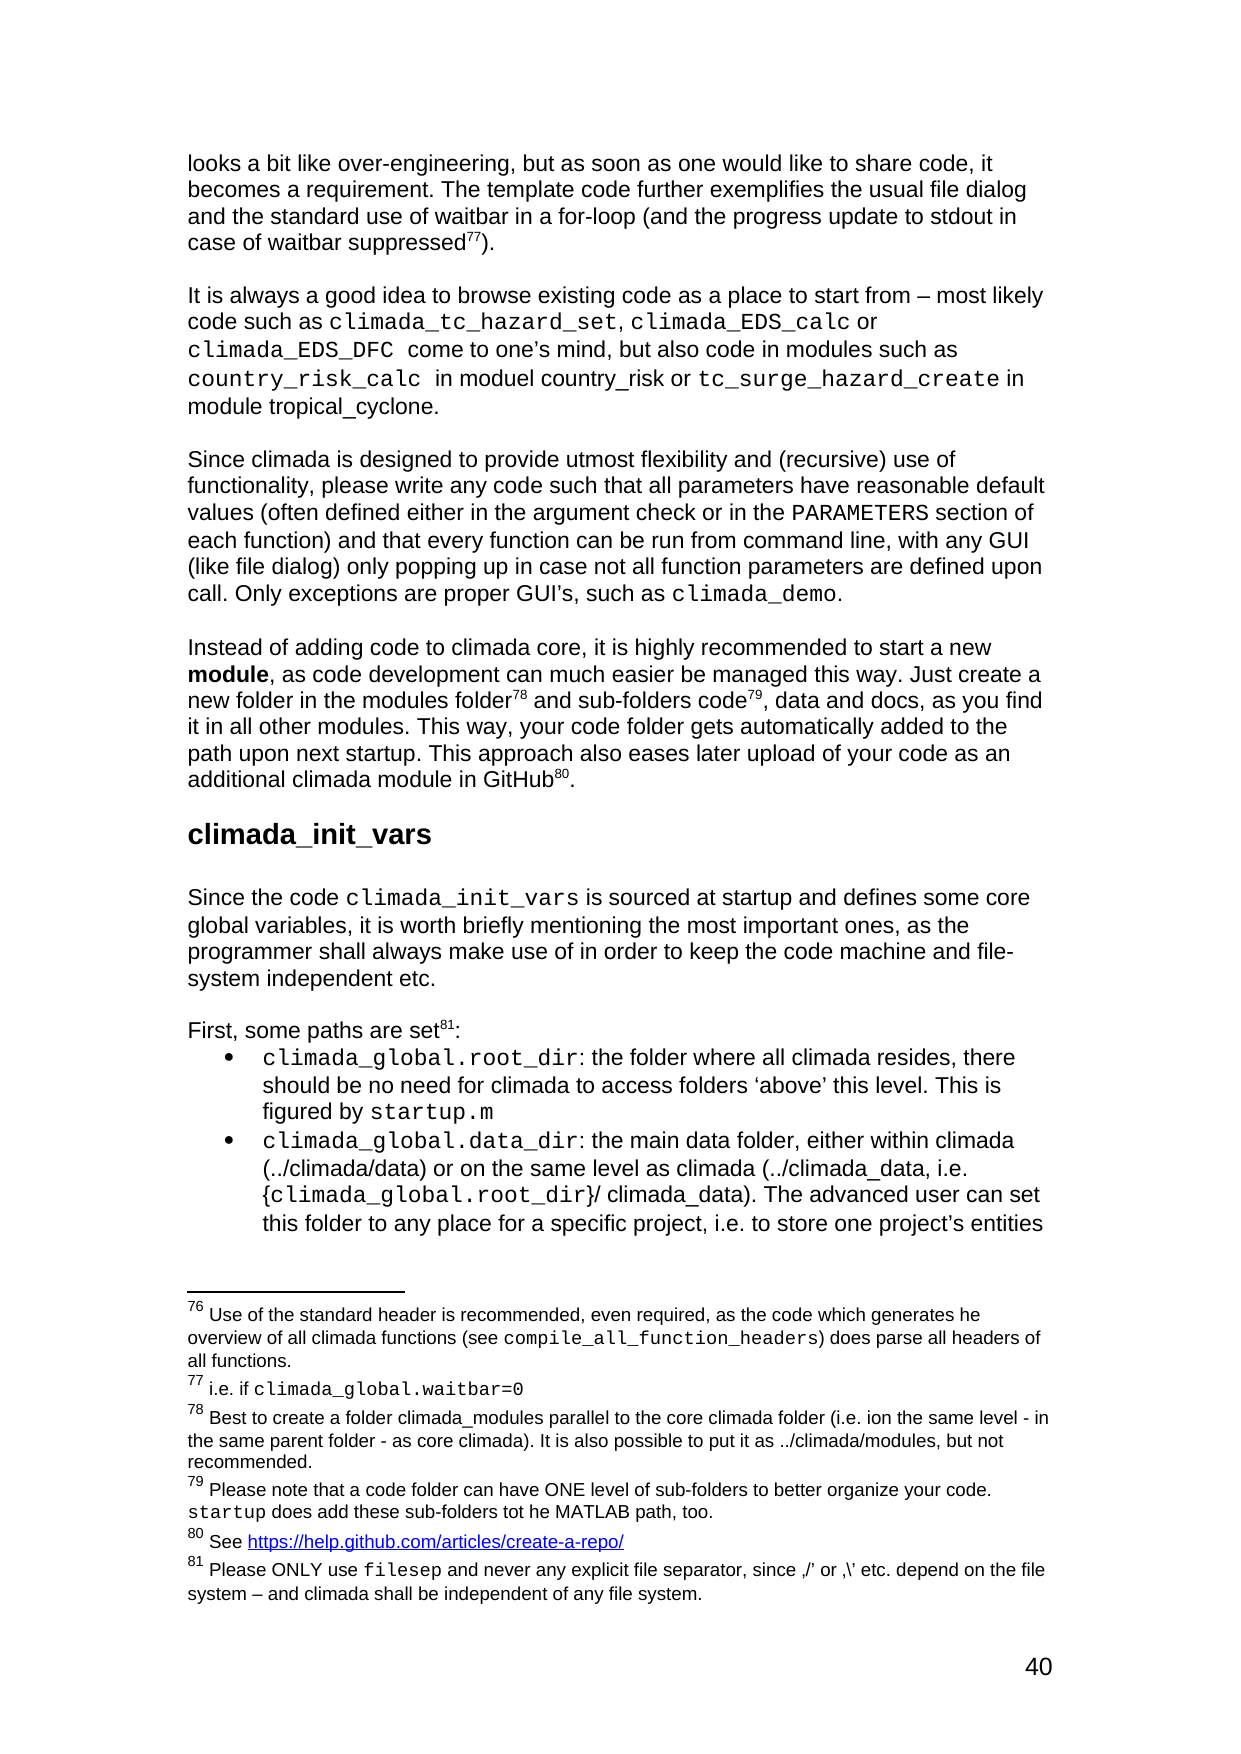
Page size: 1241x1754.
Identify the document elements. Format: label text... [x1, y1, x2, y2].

text It is always a good idea to browse existing code as a place to start from – most likely code such as climada_tc_hazard_set, climada_EDS_calc or climada_EDS_DFC come to one’s mind, but also code in modules such as country_risk_calc in moduel country_risk or tc_surge_hazard_create in module tropical_cyclone. [187, 282, 1053, 419]
text Since climada is designed to provide utmost flexibility and (recursive) use of functionality, please write any code such that all parameters have reasonable default values (often defined either in the argument check or in the PARAMETERS section of each function) and that every function can be run from command line, with any GUI (like file dialog) only popping up in case not all function parameters are defined upon call. Only exceptions are proper GUI’s, such as climada_demo. [187, 446, 1053, 608]
subtitle climada_init_vars [187, 817, 1053, 851]
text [187, 150, 1053, 255]
list climada_global.root_dir: the folder where all climada resides, there should be no need for climada to access folders ‘above’ this level. This is figured by startup.m [225, 1044, 1053, 1127]
text Instead of adding code to climada core, it is highly recommended to start a new module, as code development can much easier be managed this way. Just create a new folder in the modules folder and sub-folders code, data and docs, as you find it in all other modules. This way, your code folder gets automatically added to the path upon next startup. This approach also eases later upload of your code as an additional climada module in GitHub. [187, 634, 1053, 792]
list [225, 1127, 1053, 1236]
text Since the code climada_init_vars is sourced at startup and defines some core global variables, it is worth briefly mentioning the most important ones, as the programmer shall always make use of in order to keep the code machine and file-system independent etc. [187, 883, 1053, 991]
text First, some paths are set: [187, 1017, 1053, 1044]
